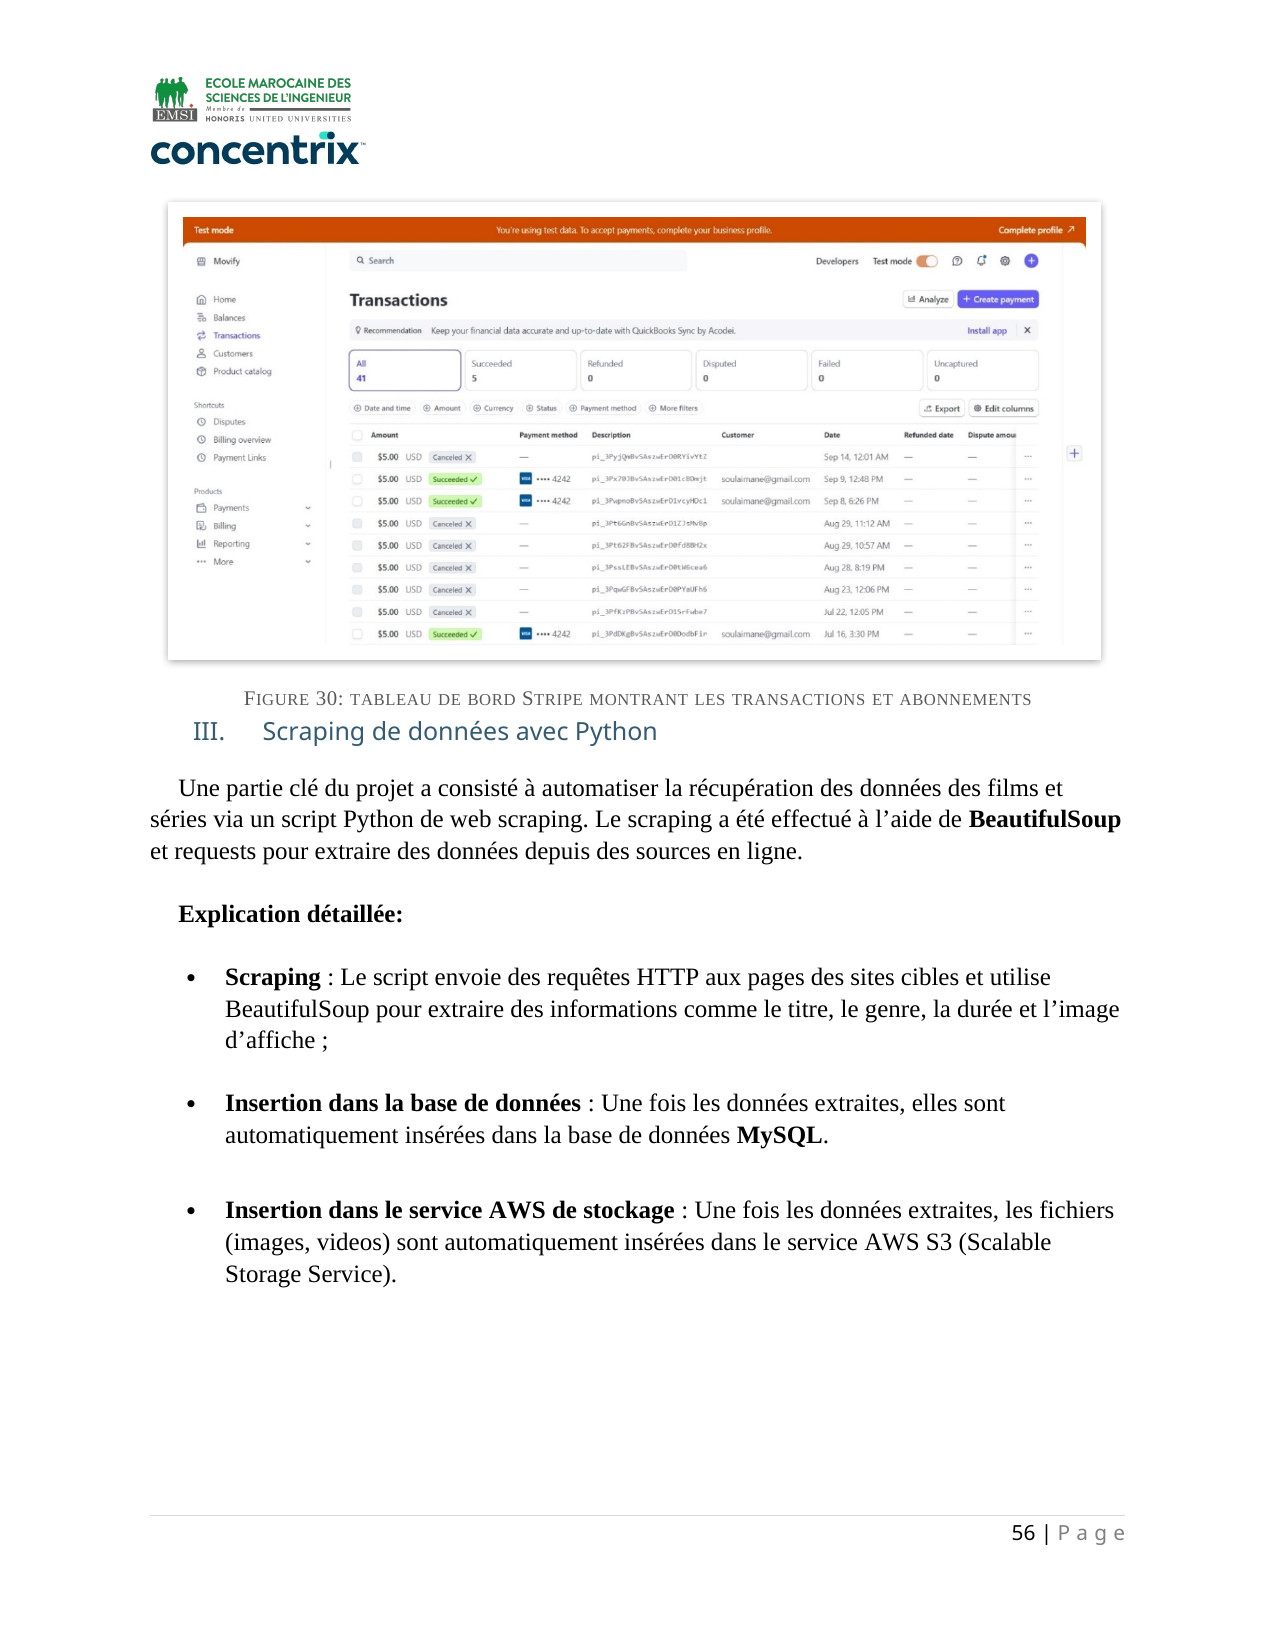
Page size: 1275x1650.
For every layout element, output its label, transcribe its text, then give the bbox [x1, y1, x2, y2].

picture [150, 75, 368, 170]
text Explication détaillée: [150, 899, 1125, 928]
text Figure 30: tableau de bord Stripe montrant les transactions et abonnements [150, 685, 1125, 709]
list Insertion dans le service AWS de stockage : Une fois les données extraites, les fichiers (images, videos) sont automatiquement insérées dans le service AWS S3 (Scalable Storage Service). [187, 1196, 1125, 1287]
text Une partie clé du projet a consisté à automatiser la récupération des données des films et séries via un script Python de web scraping. Le scraping a été effectué à l’aide de BeautifulSoup et requests pour extraire des données depuis des sources en ligne. [150, 773, 1125, 864]
list Insertion dans la base de données : Une fois les données extraites, elles sont automatiquement insérées dans la base de données MySQL. [187, 1088, 1125, 1149]
picture [183, 217, 1086, 645]
subtitle Scraping de données avec Python [225, 714, 1125, 748]
list Scraping : Le script envoie des requêtes HTTP aux pages des sites cibles et utilise BeautifulSoup pour extraire des informations comme le titre, le genre, la durée et l’image d’affiche ; [187, 962, 1125, 1054]
